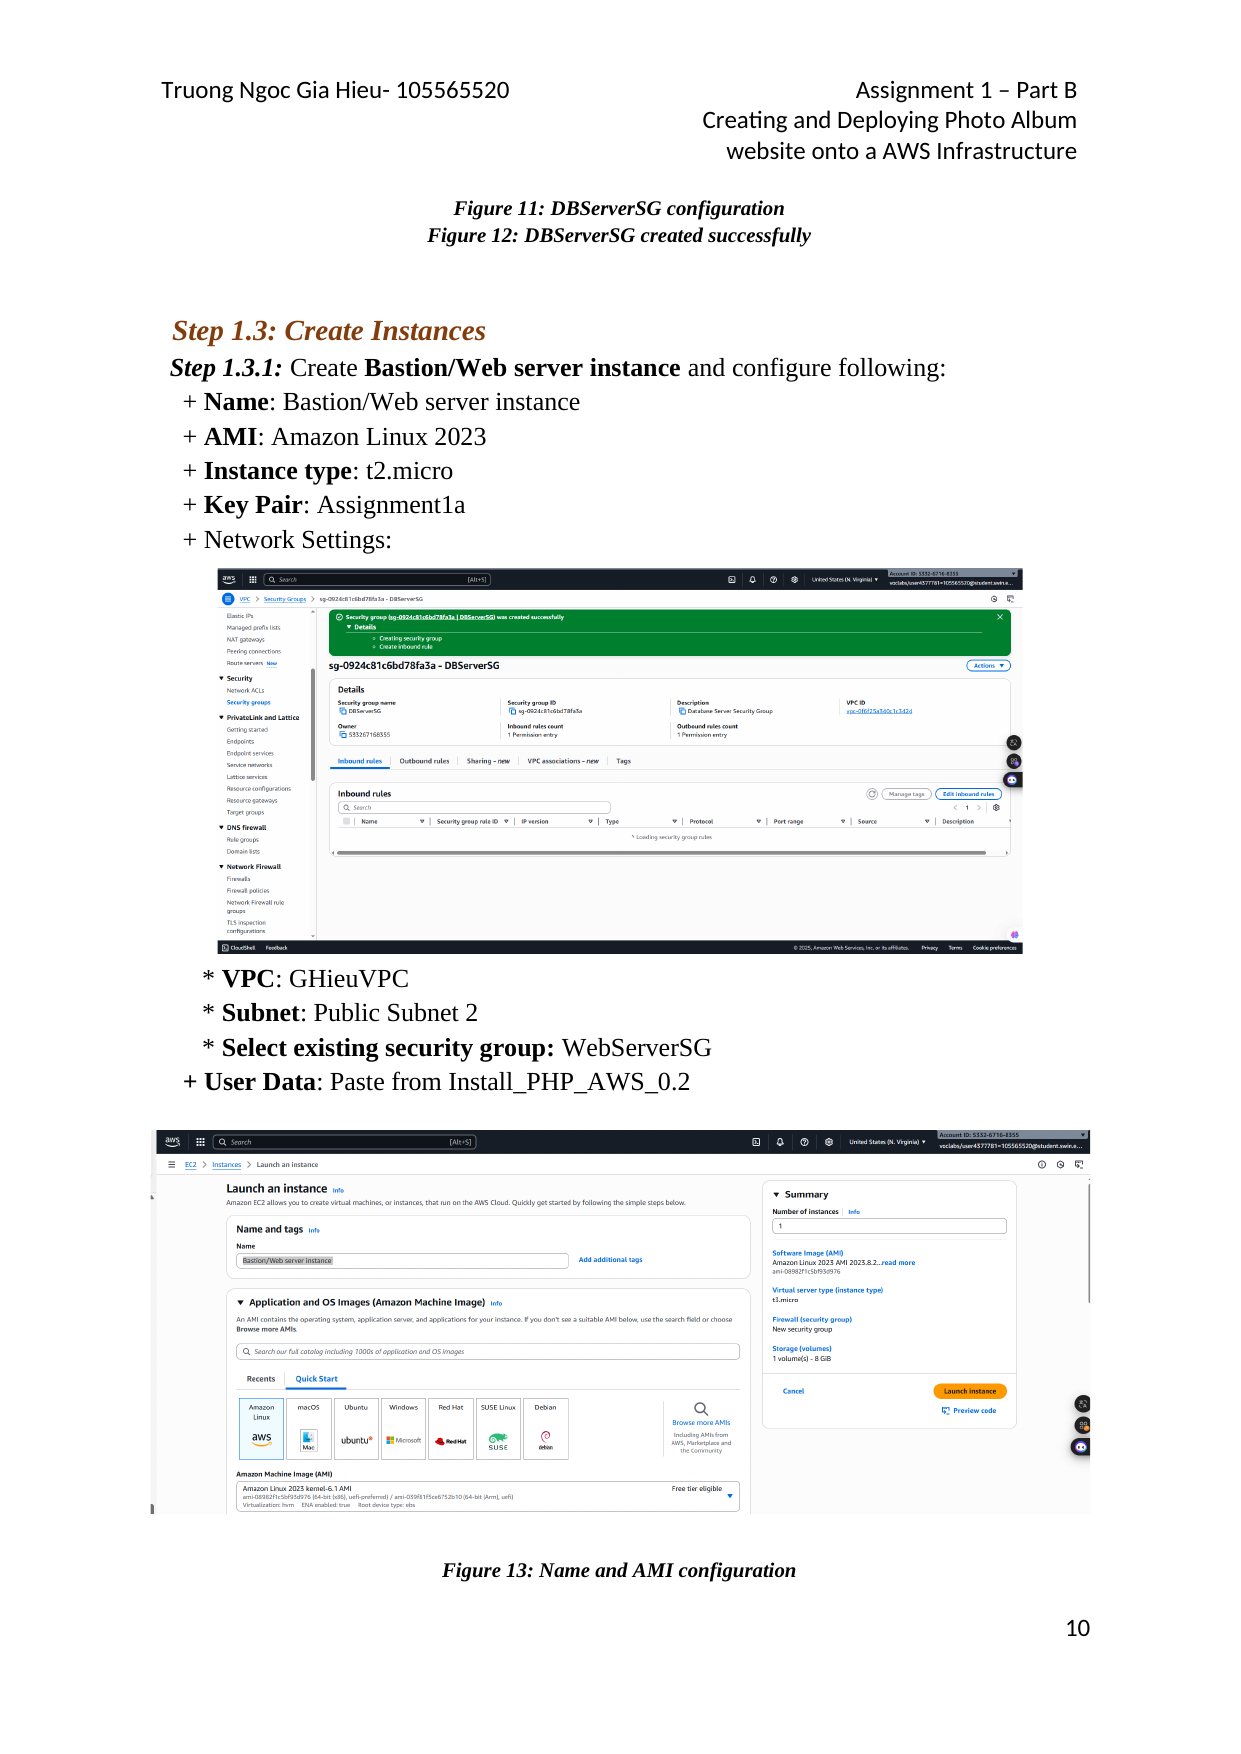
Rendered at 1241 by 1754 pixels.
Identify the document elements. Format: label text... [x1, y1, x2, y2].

text + Instance type: t2.micro [150, 455, 1090, 485]
text Figure 12: DBServerSG created successfully [150, 223, 1090, 247]
text + Network Settings: [150, 524, 1090, 554]
text Step 1.3.1: Create Bastion/Web server instance and configure following: [150, 352, 1090, 382]
text + AMI: Amazon Linux 2023 [150, 421, 1090, 451]
text + Name: Bastion/Web server instance [150, 386, 1090, 416]
text Step 1.3: Create Instances [150, 313, 1090, 347]
picture [217, 568, 1023, 954]
picture [150, 1130, 1091, 1514]
text + Key Pair: Assignment1a [150, 489, 1090, 519]
text Figure 13: Name and AMI configuration [150, 1557, 1090, 1582]
text * Subnet: Public Subnet 2 [150, 997, 1090, 1027]
text * Select existing security group: WebServerSG [150, 1032, 1090, 1062]
text + User Data: Paste from Install_PHP_AWS_0.2 [150, 1066, 1090, 1096]
text Figure 11: DBServerSG configuration [150, 196, 1090, 220]
